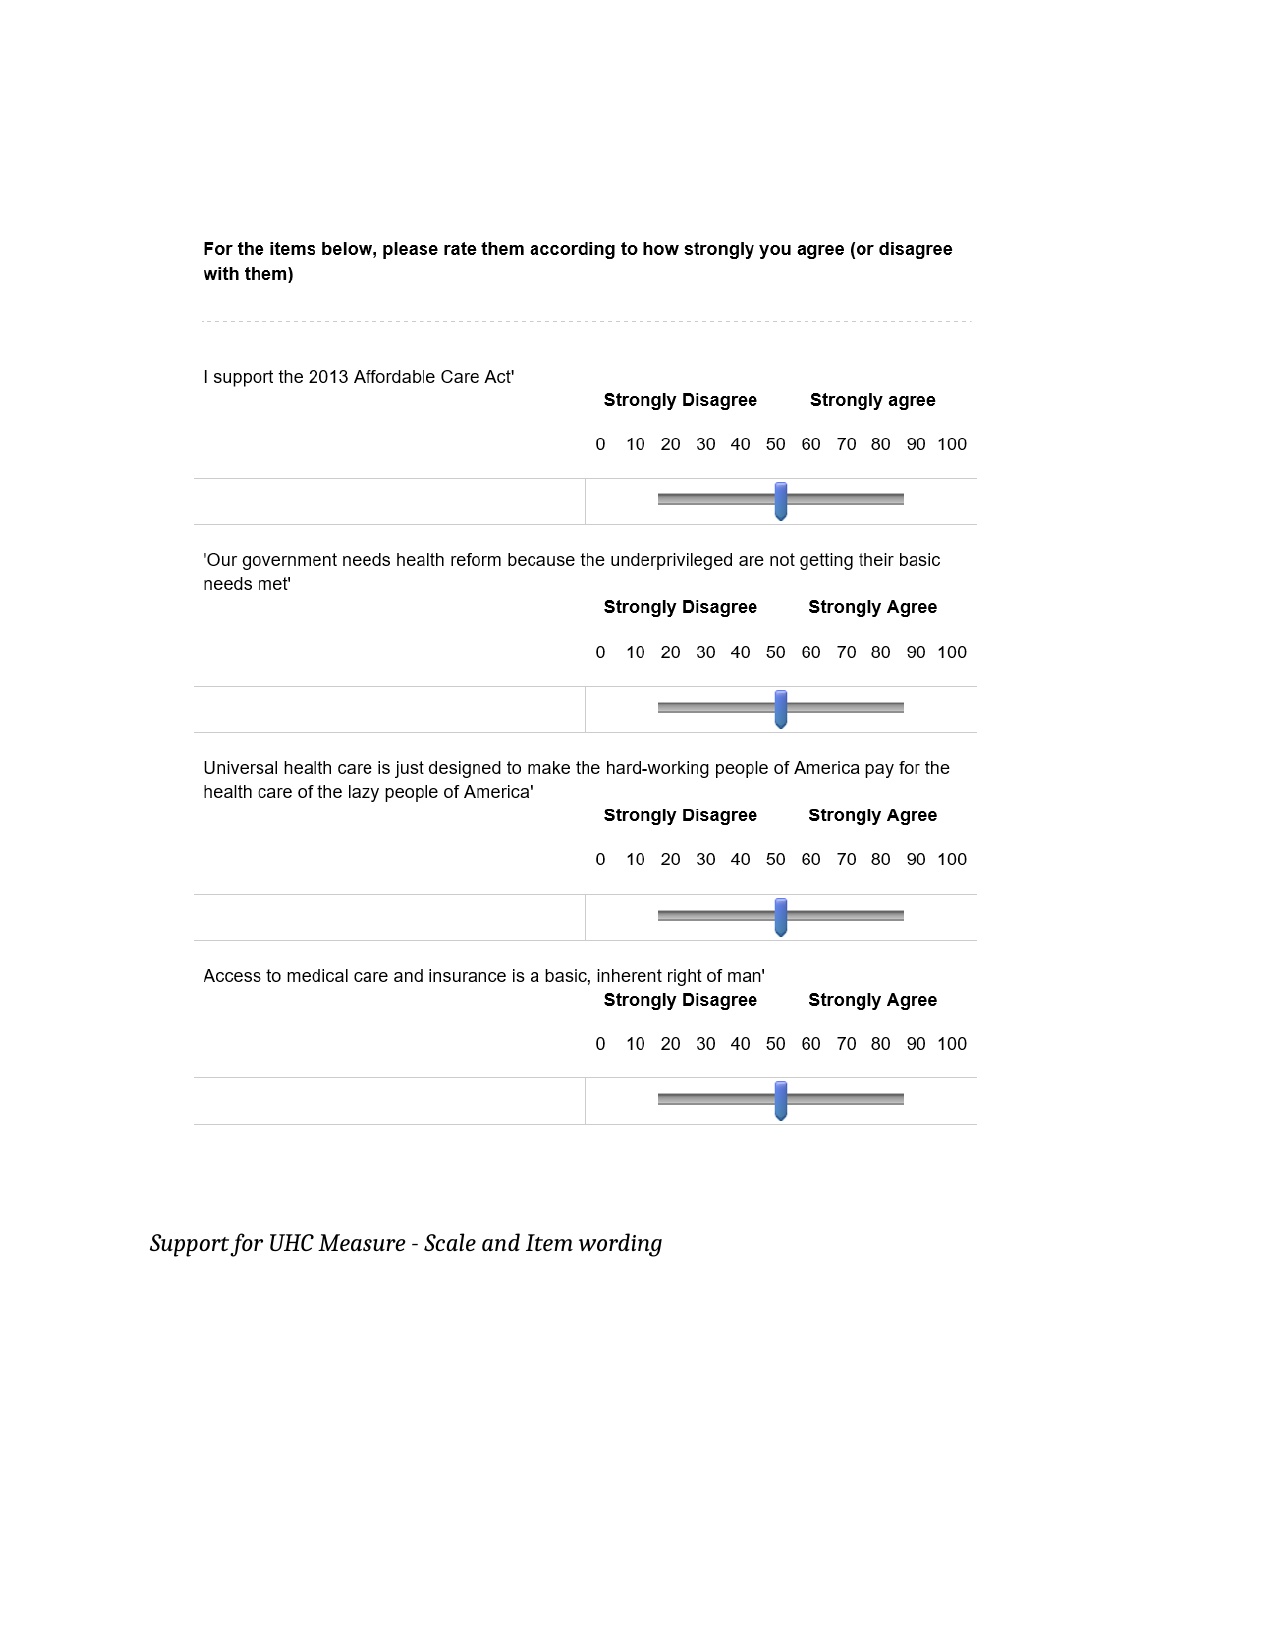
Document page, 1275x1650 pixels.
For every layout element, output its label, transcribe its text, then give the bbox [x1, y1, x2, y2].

text Support for UHC Measure - Scale and Item wording [150, 1229, 1125, 1258]
picture [150, 228, 1025, 1180]
